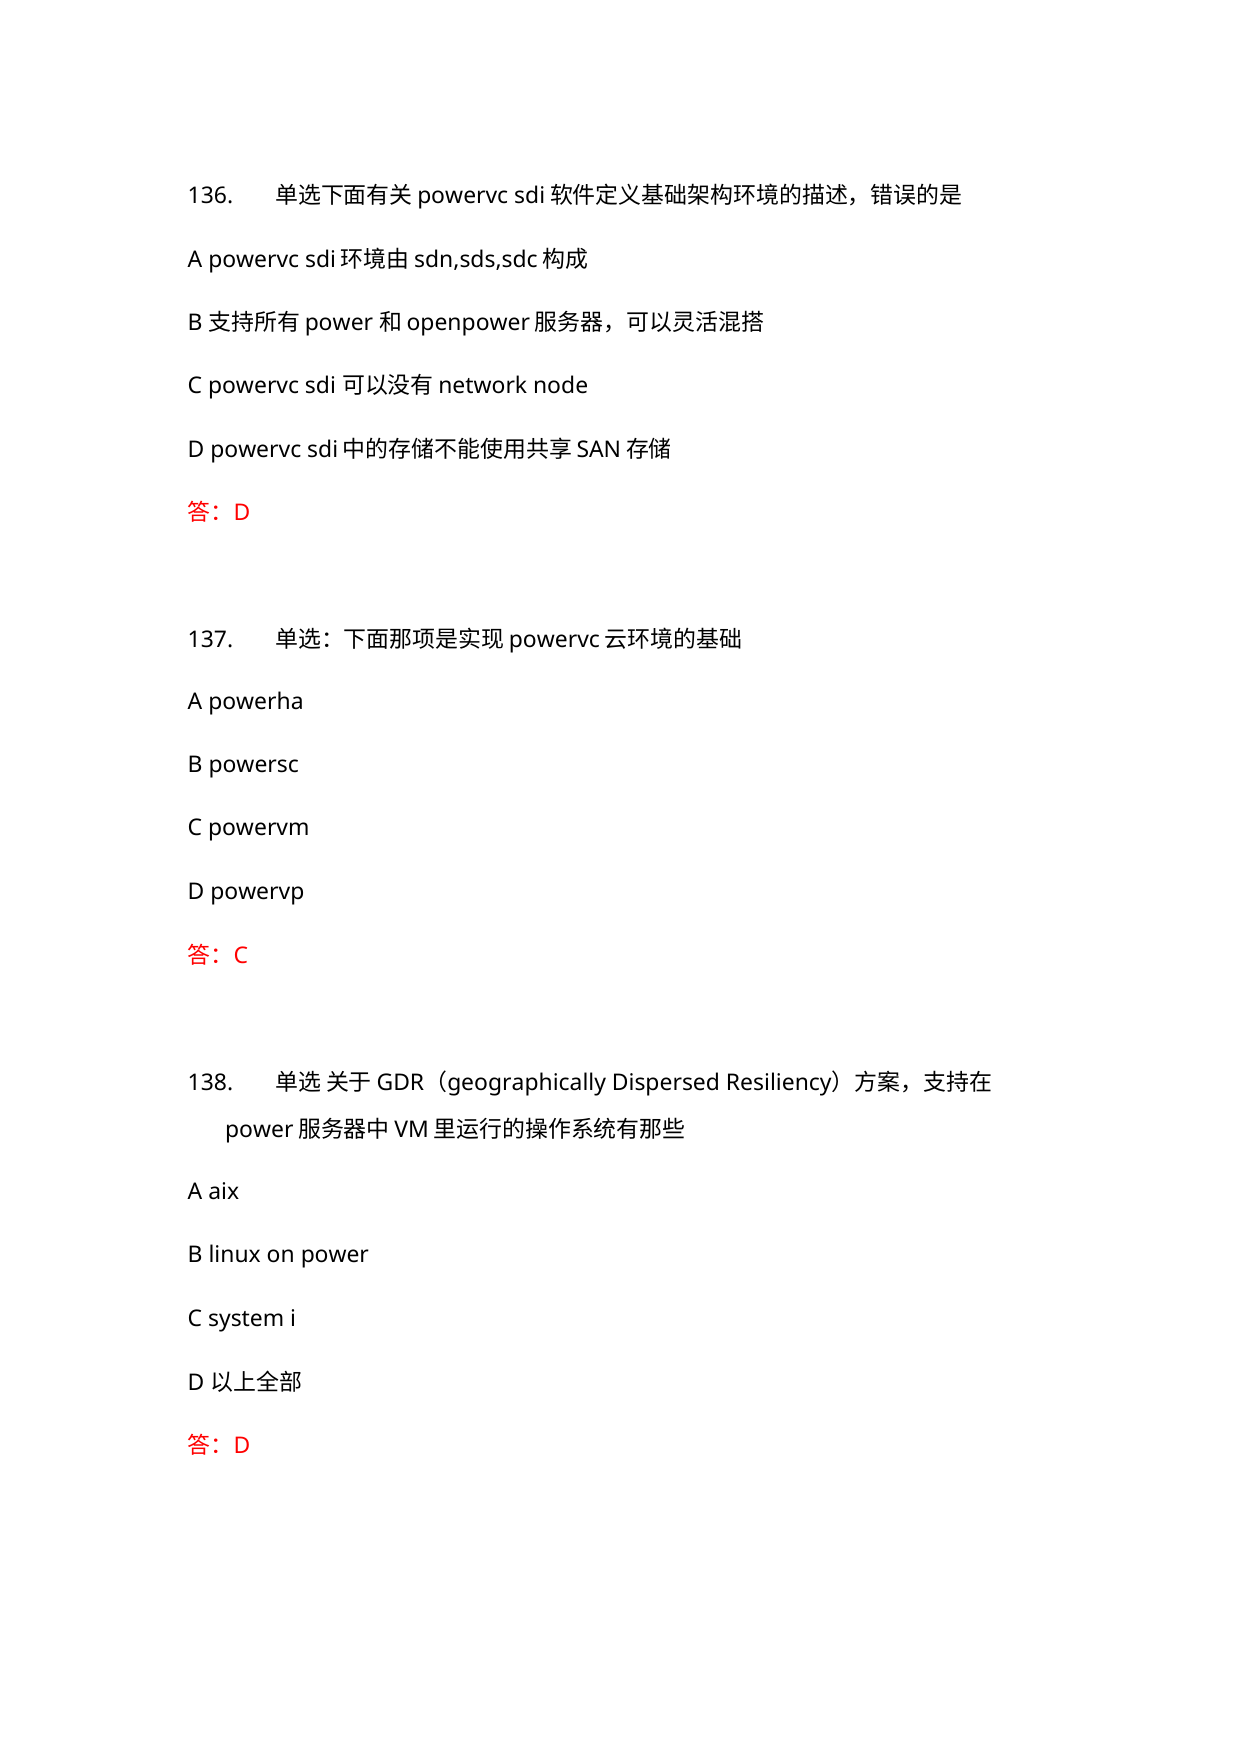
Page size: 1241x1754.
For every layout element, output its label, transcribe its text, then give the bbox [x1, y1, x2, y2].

text A powerha [187, 678, 1053, 723]
text C powervc sdi 可以没有network node [187, 362, 1053, 406]
text B 支持所有power 和openpower服务器，可以灵活混搭 [187, 299, 1053, 343]
text B linux on power [187, 1232, 1053, 1276]
text 答：D [187, 489, 1053, 533]
text C powervm [187, 805, 1053, 849]
text D powervp [187, 868, 1053, 912]
text 答：C [187, 931, 1053, 976]
text D powervc sdi中的存储不能使用共享SAN存储 [187, 425, 1053, 469]
list 单选：下面那项是实现powervc云环境的基础 [187, 615, 1053, 659]
list 单选下面有关powervc sdi软件定义基础架构环境的描述，错误的是 [187, 172, 1053, 216]
text 答：D [187, 1422, 1053, 1466]
text C system i [187, 1295, 1053, 1339]
list 单选 关于GDR（geographically Dispersed Resiliency）方案，支持在power服务器中VM里运行的操作系统有那些 [187, 1058, 1053, 1149]
text A aix [187, 1169, 1053, 1213]
text D 以上全部 [187, 1358, 1053, 1403]
text A powervc sdi环境由sdn,sds,sdc构成 [187, 235, 1053, 279]
text B powersc [187, 742, 1053, 786]
